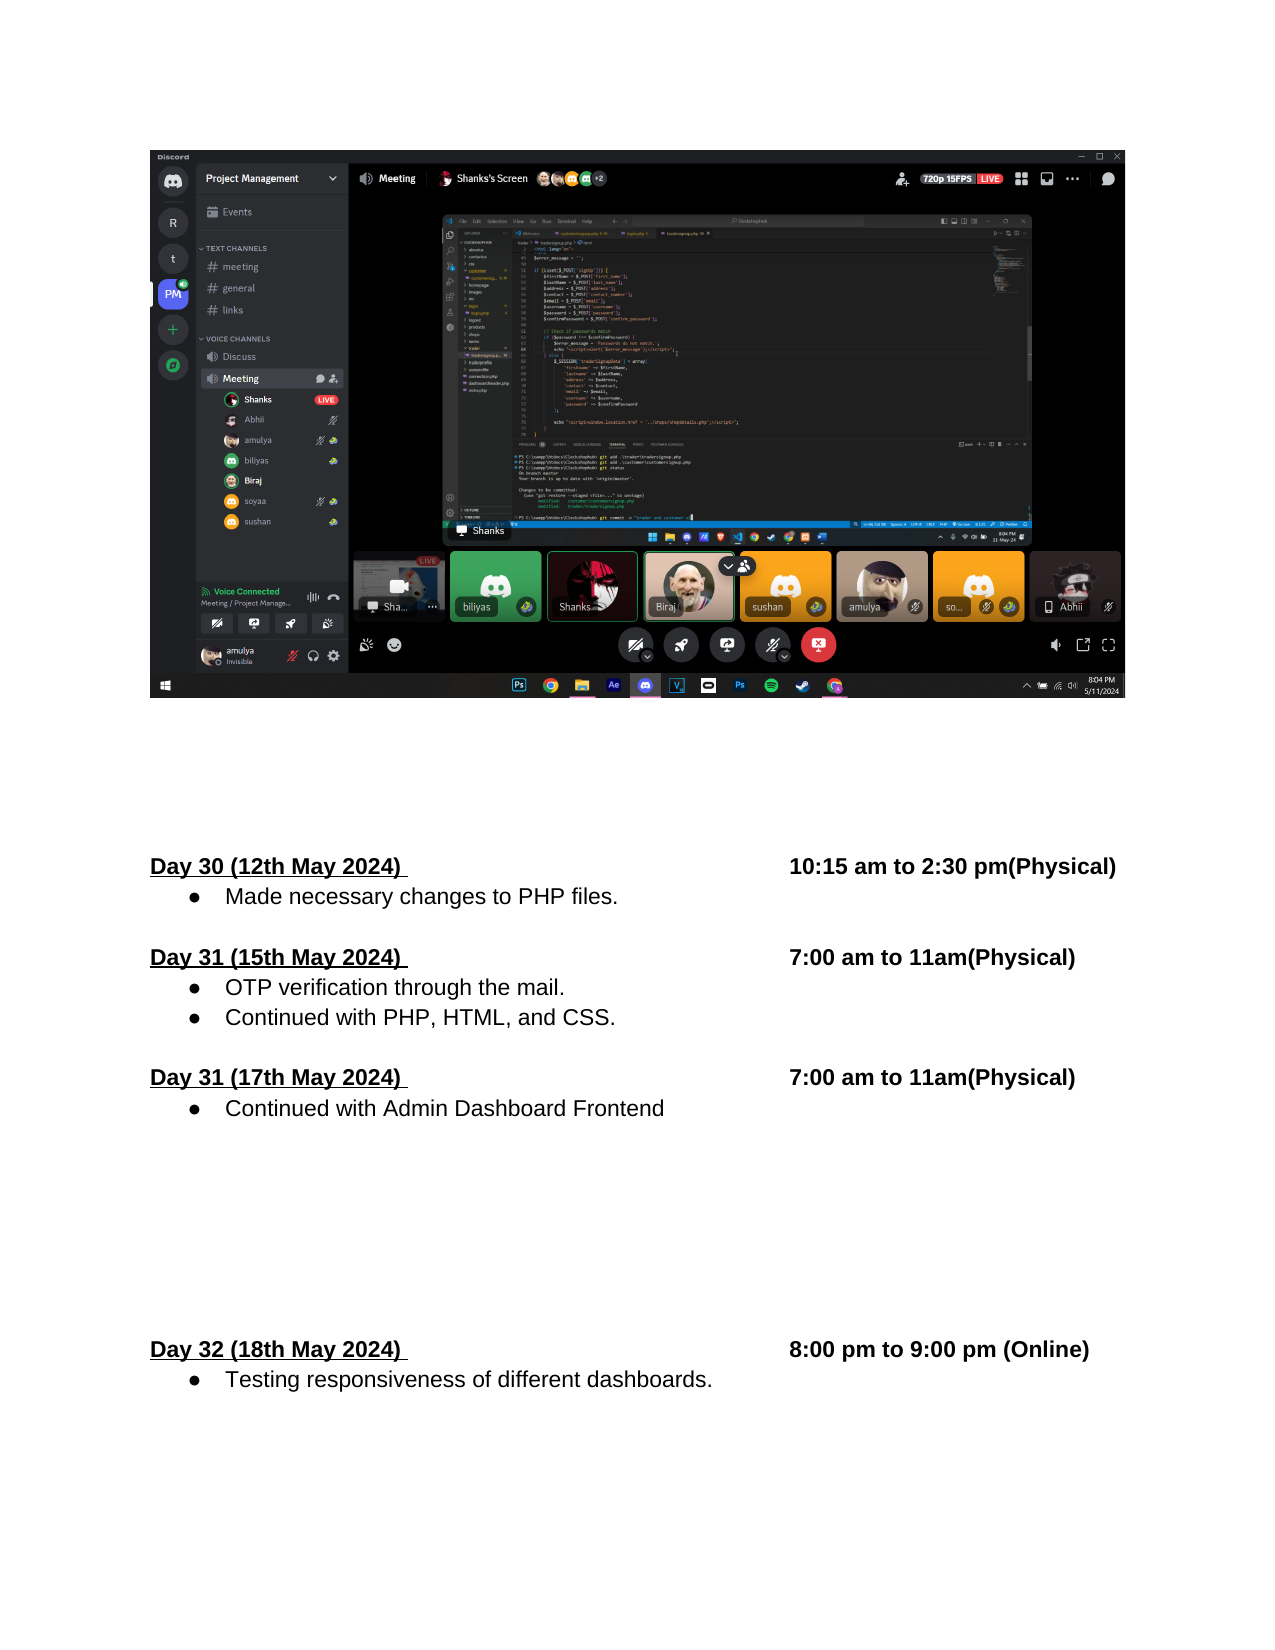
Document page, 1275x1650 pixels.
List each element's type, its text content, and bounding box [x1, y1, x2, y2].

text Day 32 (18th May 2024) 8:00 pm to 9:00 pm (Online) [150, 1336, 1125, 1362]
list Continued with PHP, HTML, and CSS. [187, 1004, 1125, 1030]
list Continued with Admin Dashboard Frontend [187, 1094, 1125, 1121]
picture [150, 150, 1125, 698]
text Day 31 (17th May 2024) 7:00 am to 11am(Physical) [150, 1064, 1125, 1091]
list Made necessary changes to PHP files. [187, 883, 1125, 909]
list Testing responsiveness of different dashboards. [187, 1366, 1125, 1393]
list OTP verification through the mail. [187, 974, 1125, 1000]
text Day 31 (15th May 2024) 7:00 am to 11am(Physical) [150, 943, 1125, 970]
text Day 30 (12th May 2024) 10:15 am to 2:30 pm(Physical) [150, 853, 1125, 879]
